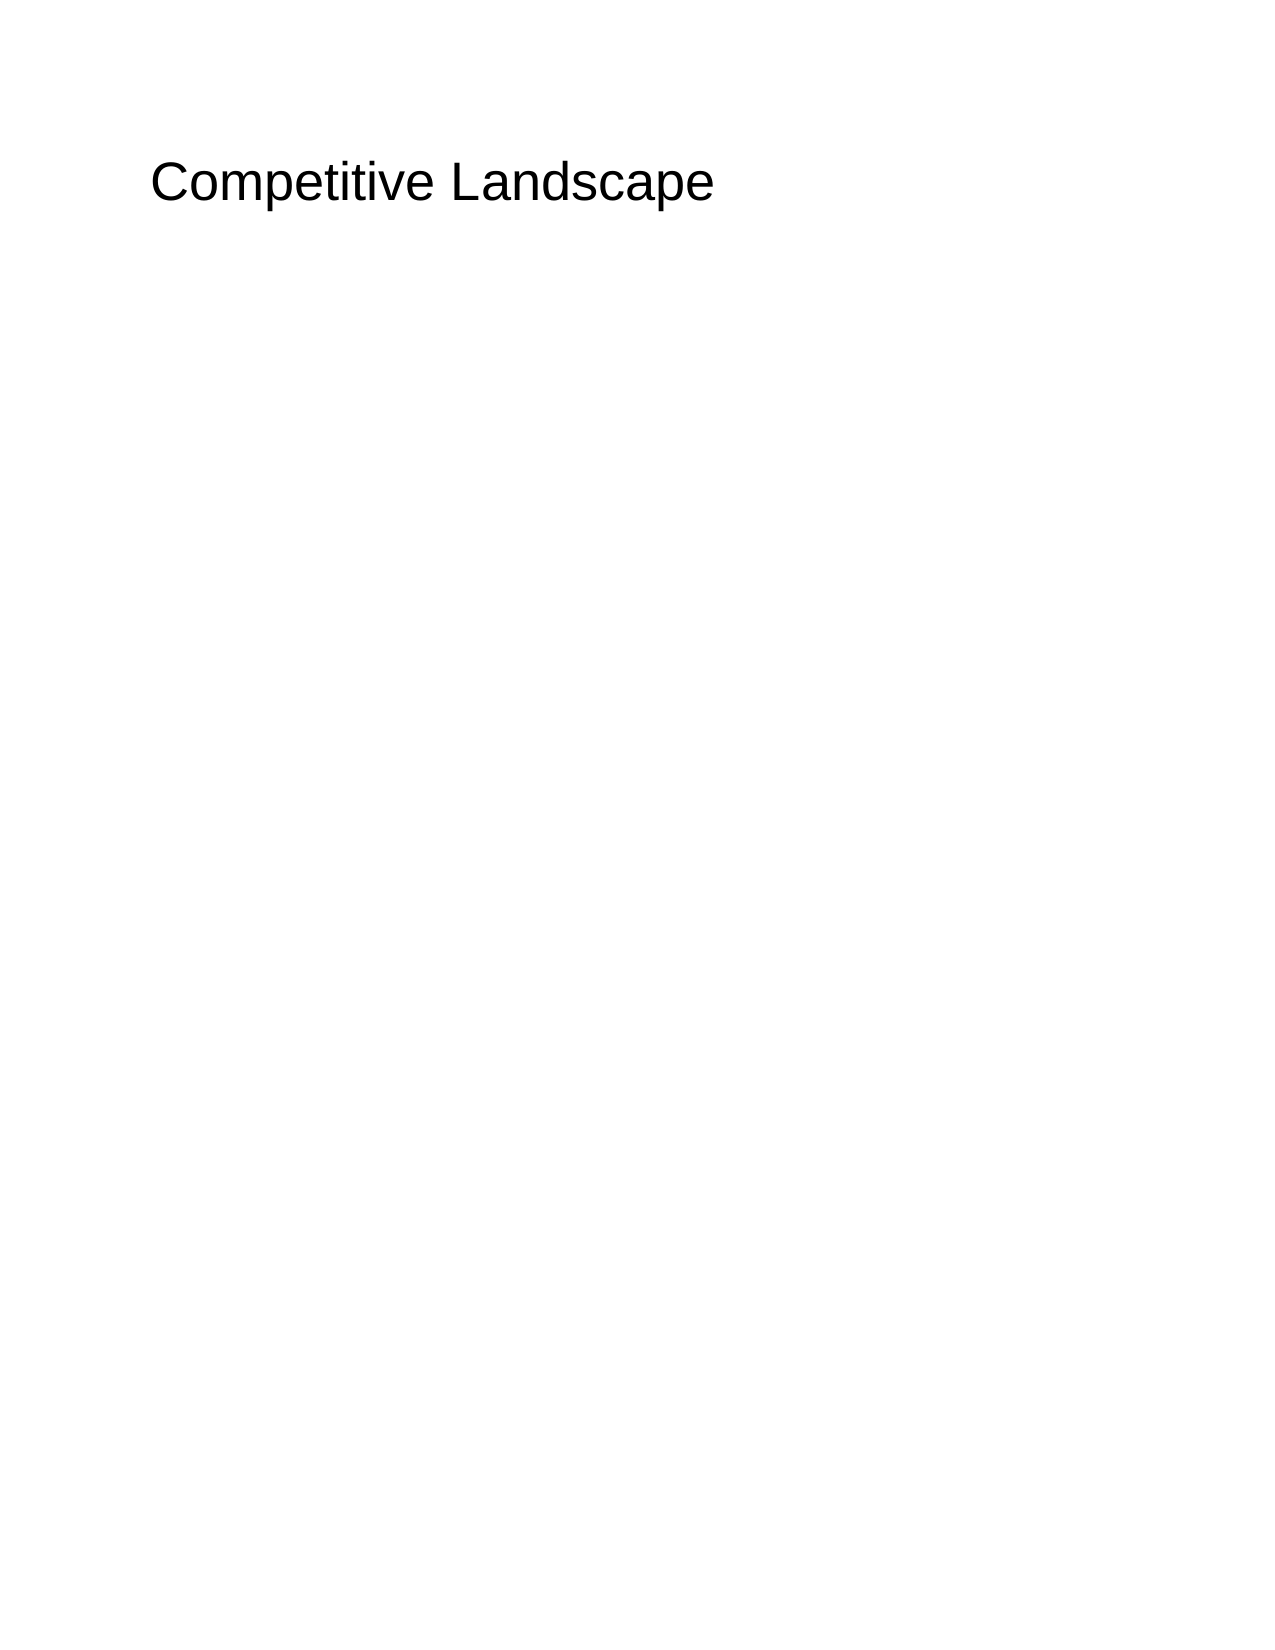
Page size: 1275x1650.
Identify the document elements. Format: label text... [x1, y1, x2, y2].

title Competitive Landscape [150, 150, 1125, 212]
